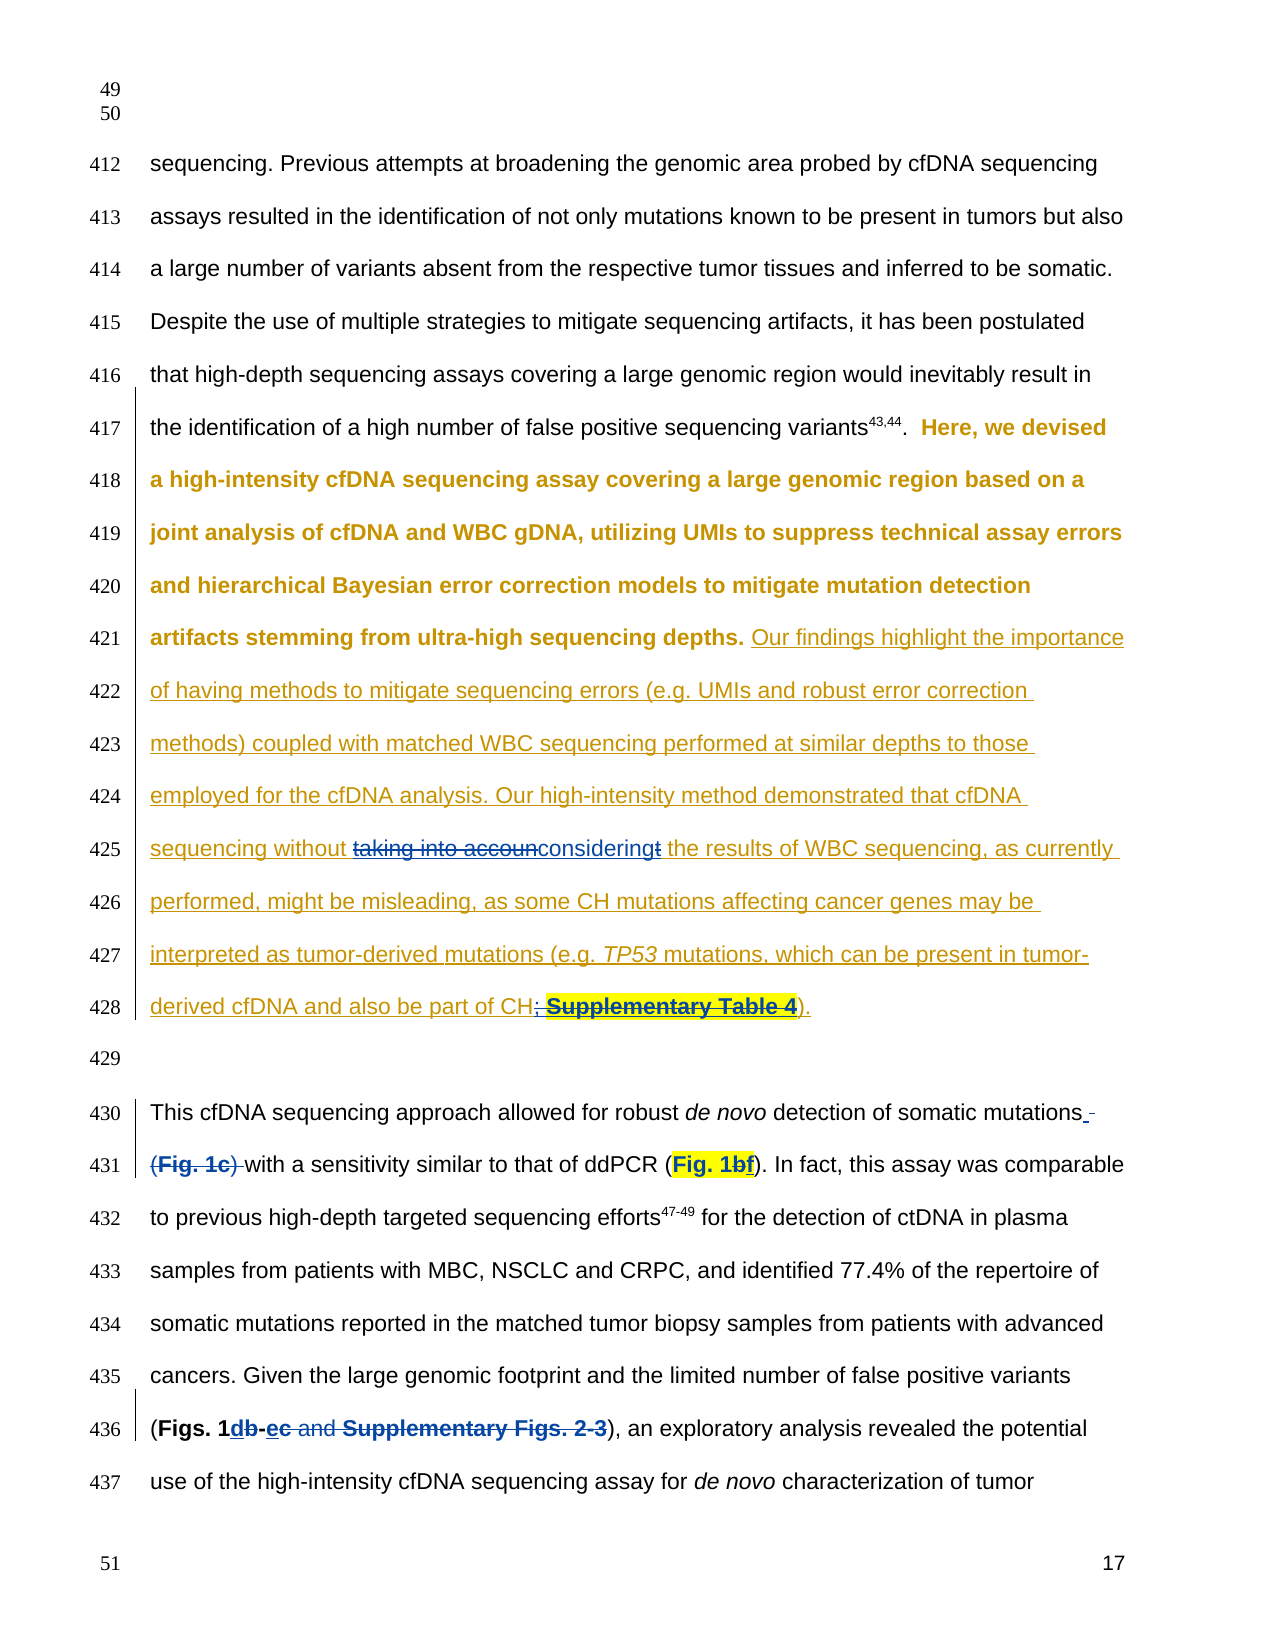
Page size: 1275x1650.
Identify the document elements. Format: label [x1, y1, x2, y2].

text [150, 150, 1125, 1020]
text [150, 1099, 1125, 1494]
